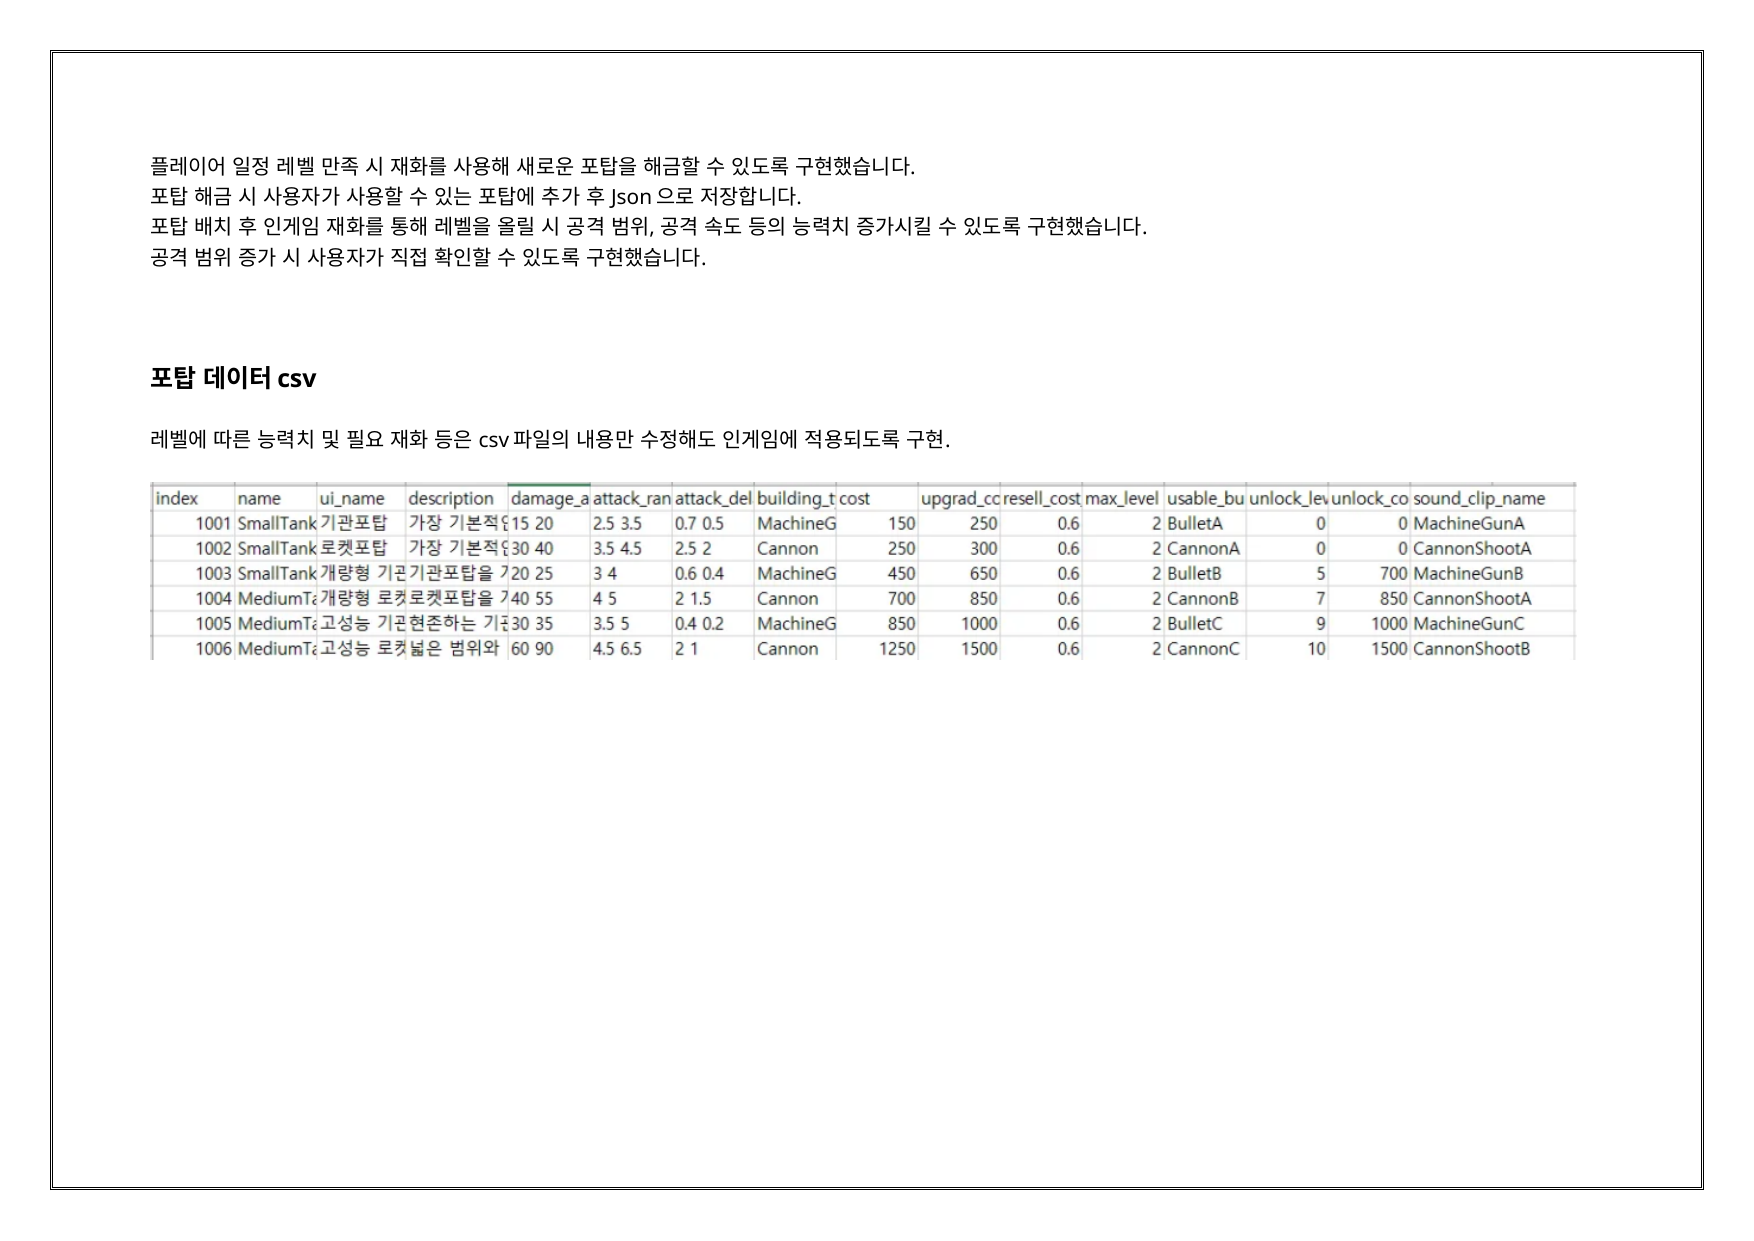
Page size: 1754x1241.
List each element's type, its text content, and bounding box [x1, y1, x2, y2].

picture [150, 482, 1577, 660]
text 포탑 데이터csv [150, 358, 1577, 394]
text 플레이어 일정 레벨 만족 시 재화를 사용해 새로운 포탑을 해금할 수 있도록 구현했습니다. 포탑 해금 시 사용자가 사용할 수 있는 포탑에 추가 후 Json으로 저장합니다. 포탑 배치 후 인게임 재화를 통해 레벨을 올릴 시 공격 범위, 공격 속도 등의 능력치 증가시킬 수 있도록 구현했습니다. 공격 범위 증가 시 사용자가 직접 확인할 수 있도록 구현했습니다. [150, 150, 1577, 271]
text 레벨에 따른 능력치 및 필요 재화 등은 csv파일의 내용만 수정해도 인게임에 적용되도록 구현. [150, 423, 1577, 454]
